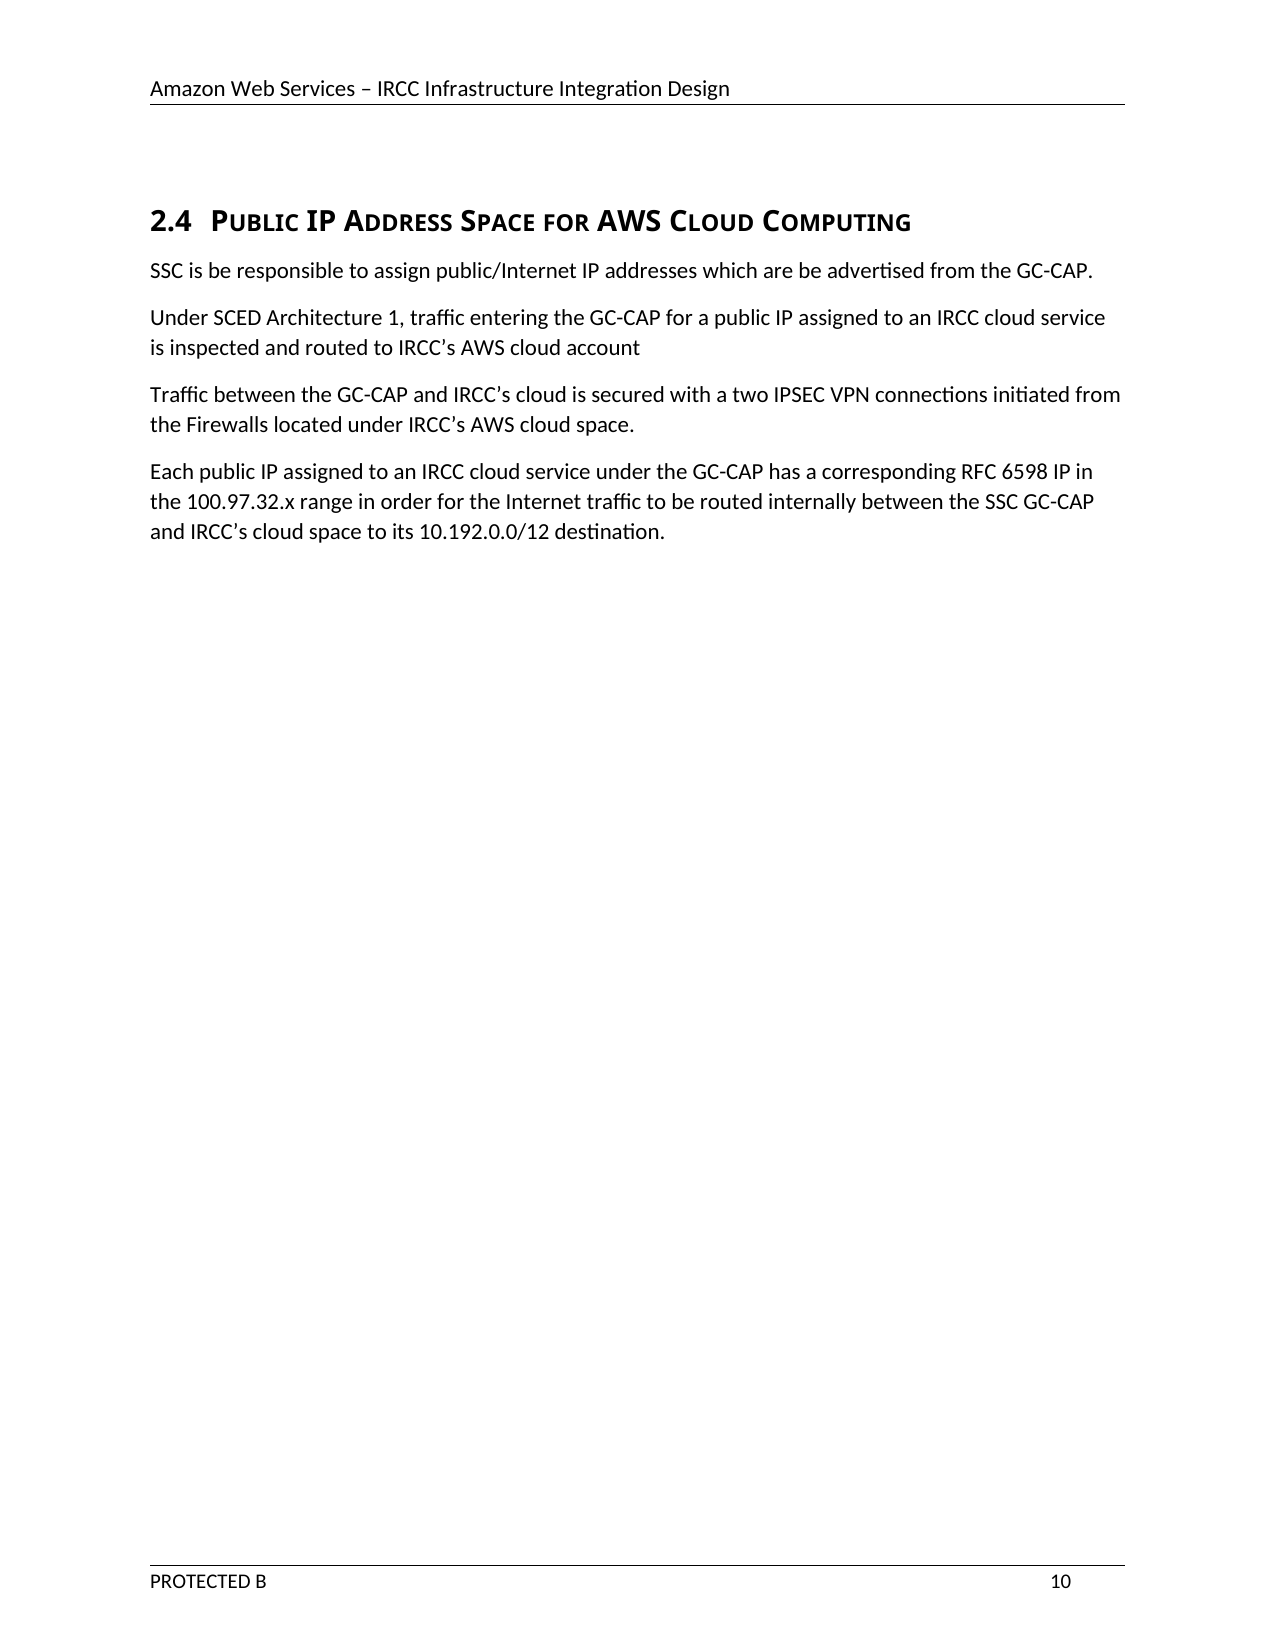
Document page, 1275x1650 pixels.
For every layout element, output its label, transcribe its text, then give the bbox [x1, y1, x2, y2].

text Each public IP assigned to an IRCC cloud service under the GC-CAP has a corresponding RFC 6598 IP in the 100.97.32.x range in order for the Internet traffic to be routed internally between the SSC GC-CAP and IRCC’s cloud space to its 10.192.0.0/12 destination. [150, 457, 1125, 545]
text SSC is be responsible to assign public/Internet IP addresses which are be advertised from the GC-CAP. [150, 256, 1125, 284]
text Traffic between the GC-CAP and IRCC’s cloud is secured with a two IPSEC VPN connections initiated from the Firewalls located under IRCC’s AWS cloud space. [150, 380, 1125, 438]
text Under SCED Architecture 1, traffic entering the GC-CAP for a public IP assigned to an IRCC cloud service is inspected and routed to IRCC’s AWS cloud account [150, 303, 1125, 361]
subtitle Public IP Address Space for AWS Cloud Computing [150, 201, 1125, 240]
